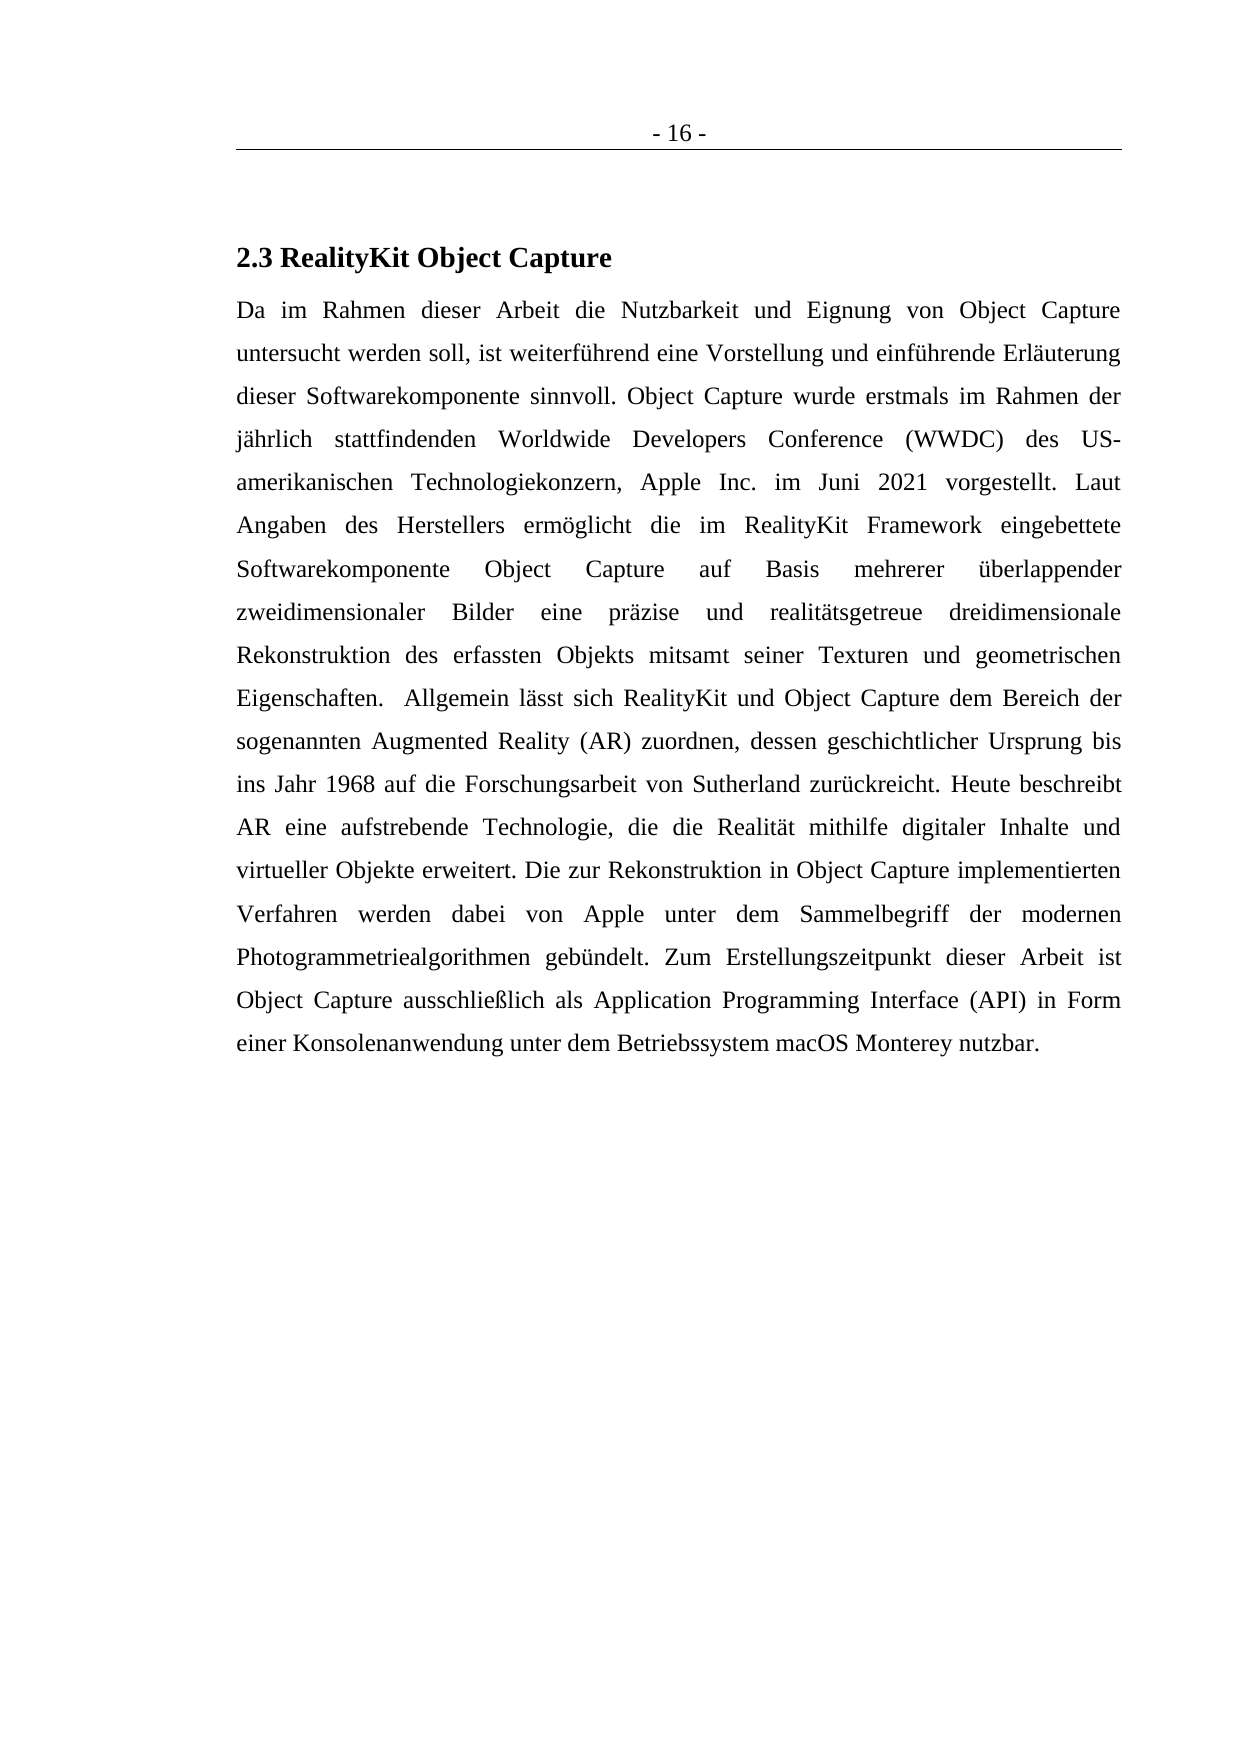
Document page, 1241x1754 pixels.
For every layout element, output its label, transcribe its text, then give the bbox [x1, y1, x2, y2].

text 2.3 RealityKit Object Capture [236, 240, 1122, 274]
text Da im Rahmen dieser Arbeit die Nutzbarkeit und Eignung von Object Capture untersucht werden soll, ist weiterführend eine Vorstellung und einführende Erläuterung dieser Softwarekomponente sinnvoll. Object Capture wurde erstmals im Rahmen der jährlich stattfindenden Worldwide Developers Conference (WWDC) des US-amerikanischen Technologiekonzern, Apple Inc. im Juni 2021 vorgestellt. Laut Angaben des Herstellers ermöglicht die im RealityKit Framework eingebettete Softwarekomponente Object Capture auf Basis mehrerer überlappender zweidimensionaler Bilder eine präzise und realitätsgetreue dreidimensionale Rekonstruktion des erfassten Objekts mitsamt seiner Texturen und geometrischen Eigenschaften. Allgemein lässt sich RealityKit und Object Capture dem Bereich der sogenannten Augmented Reality (AR) zuordnen, dessen geschichtlicher Ursprung bis ins Jahr 1968 auf die Forschungsarbeit von Sutherland zurückreicht. Heute beschreibt AR eine aufstrebende Technologie, die die Realität mithilfe digitaler Inhalte und virtueller Objekte erweitert. Die zur Rekonstruktion in Object Capture implementierten Verfahren werden dabei von Apple unter dem Sammelbegriff der modernen Photogrammetriealgorithmen gebündelt. Zum Erstellungszeitpunkt dieser Arbeit ist Object Capture ausschließlich als Application Programming Interface (API) in Form einer Konsolenanwendung unter dem Betriebssystem macOS Monterey nutzbar. [236, 295, 1122, 1057]
